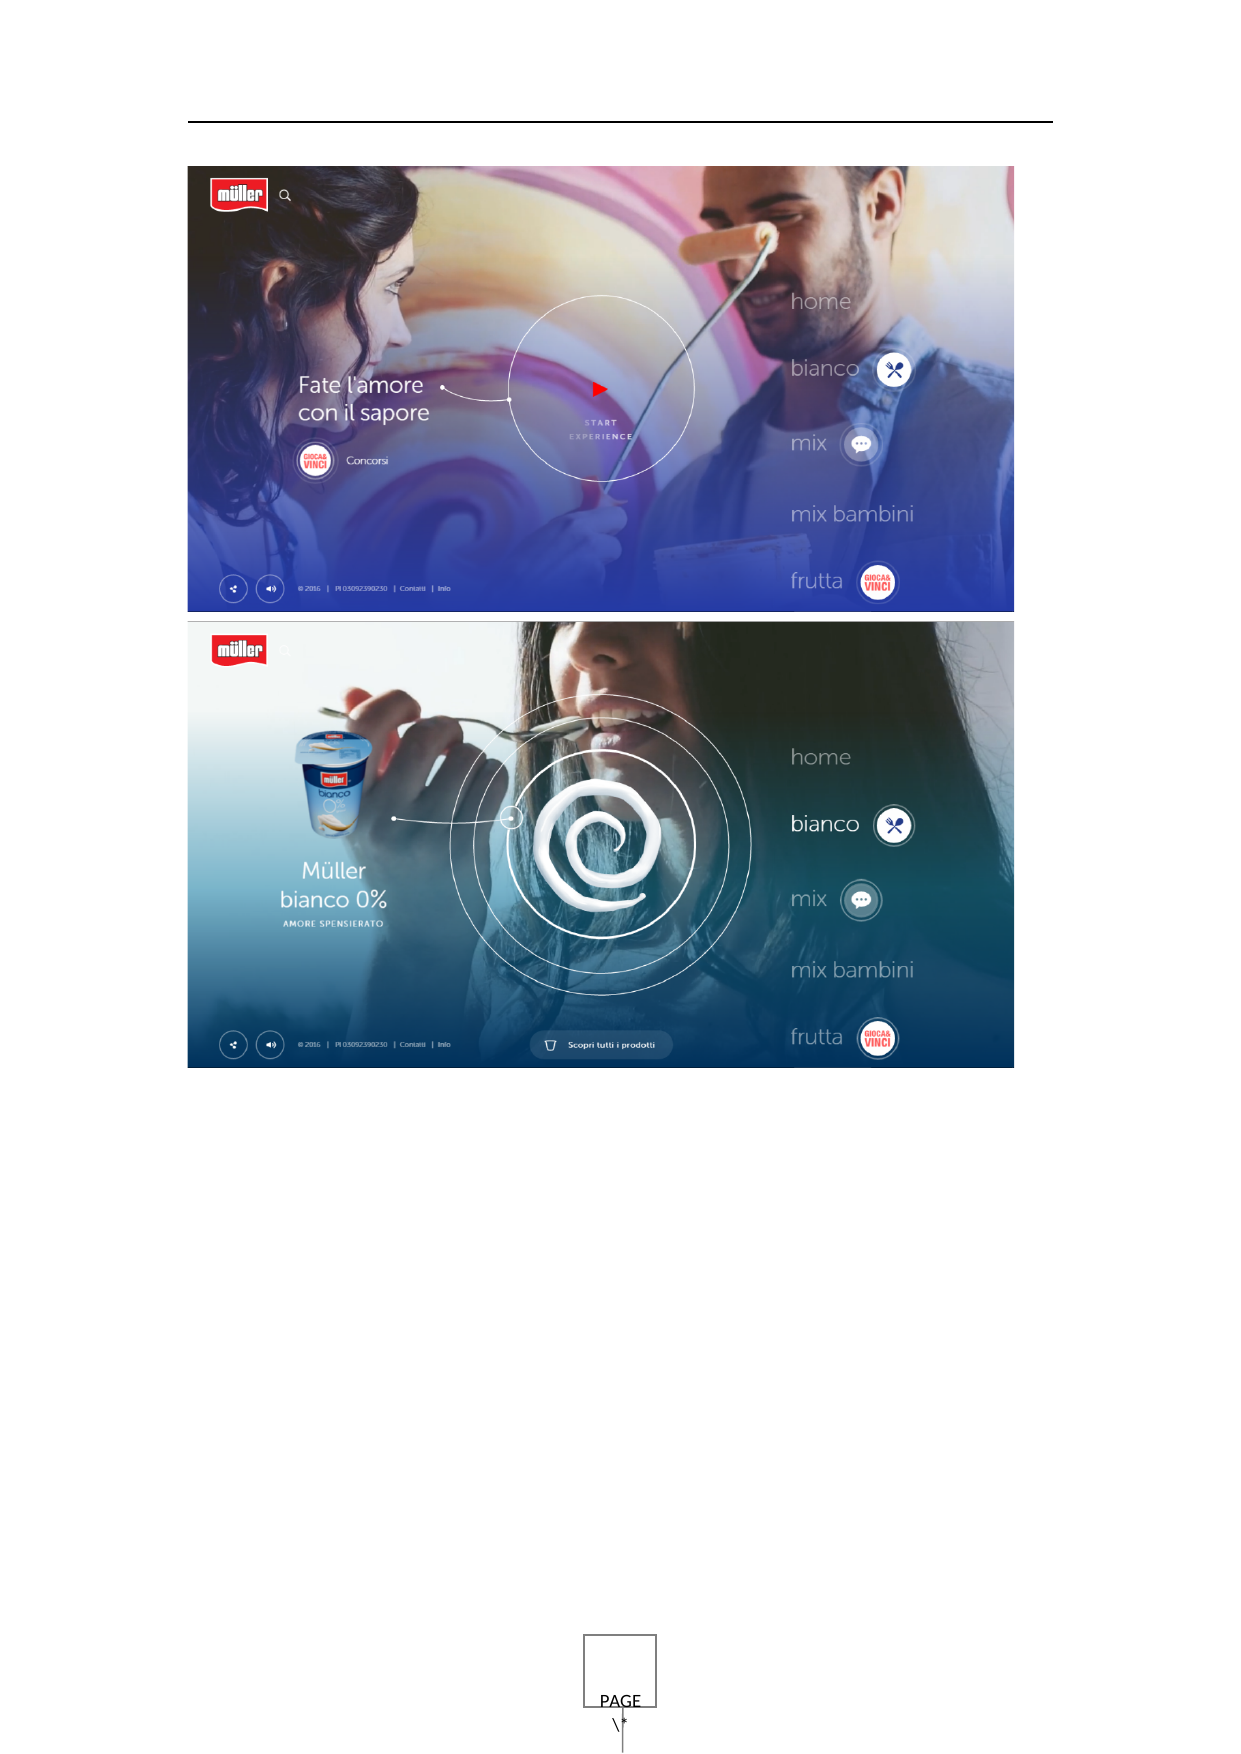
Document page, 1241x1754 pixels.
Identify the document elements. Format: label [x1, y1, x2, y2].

picture [187, 166, 1015, 612]
picture [187, 621, 1015, 1068]
